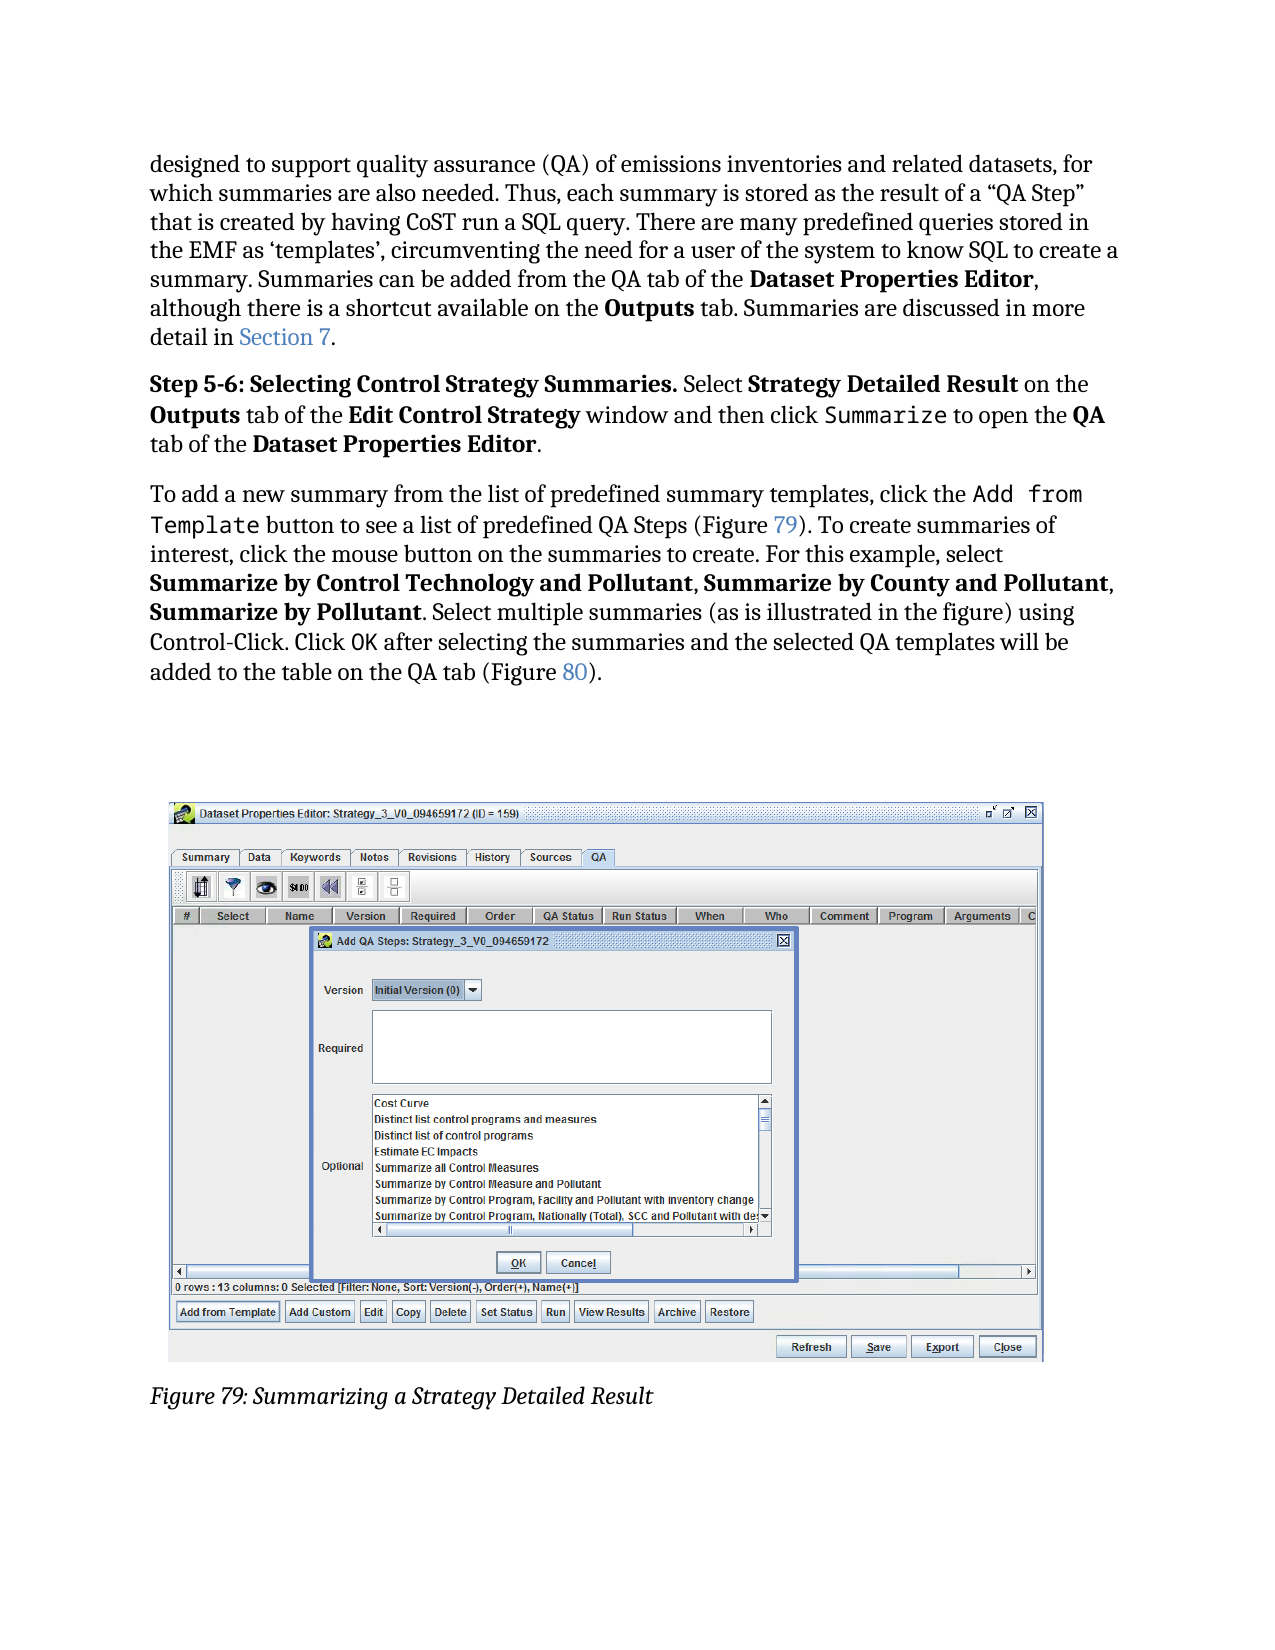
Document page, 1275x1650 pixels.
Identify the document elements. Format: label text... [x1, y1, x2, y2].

text Step 5-6: Selecting Control Strategy Summaries. Select Strategy Detailed Result on the Outputs tab of the Edit Control Strategy window and then click Summarize to open the QA tab of the Dataset Properties Editor. [150, 370, 1125, 459]
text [150, 150, 1125, 351]
text To add a new summary from the list of predefined summary templates, click the Add from Template button to see a list of predefined QA Steps (Figure 79). To create summaries of interest, click the mouse button on the summaries to create. For this example, select Summarize by Control Technology and Pollutant, Summarize by County and Pollutant, Summarize by Pollutant. Select multiple summaries (as is illustrated in the figure) using Control-Click. Click OK after selecting the summaries and the selected QA templates will be added to the table on the QA tab (Figure 80). [150, 477, 1125, 686]
text Figure 79: Summarizing a Strategy Detailed Result [150, 1382, 1125, 1411]
picture [168, 802, 1044, 1362]
